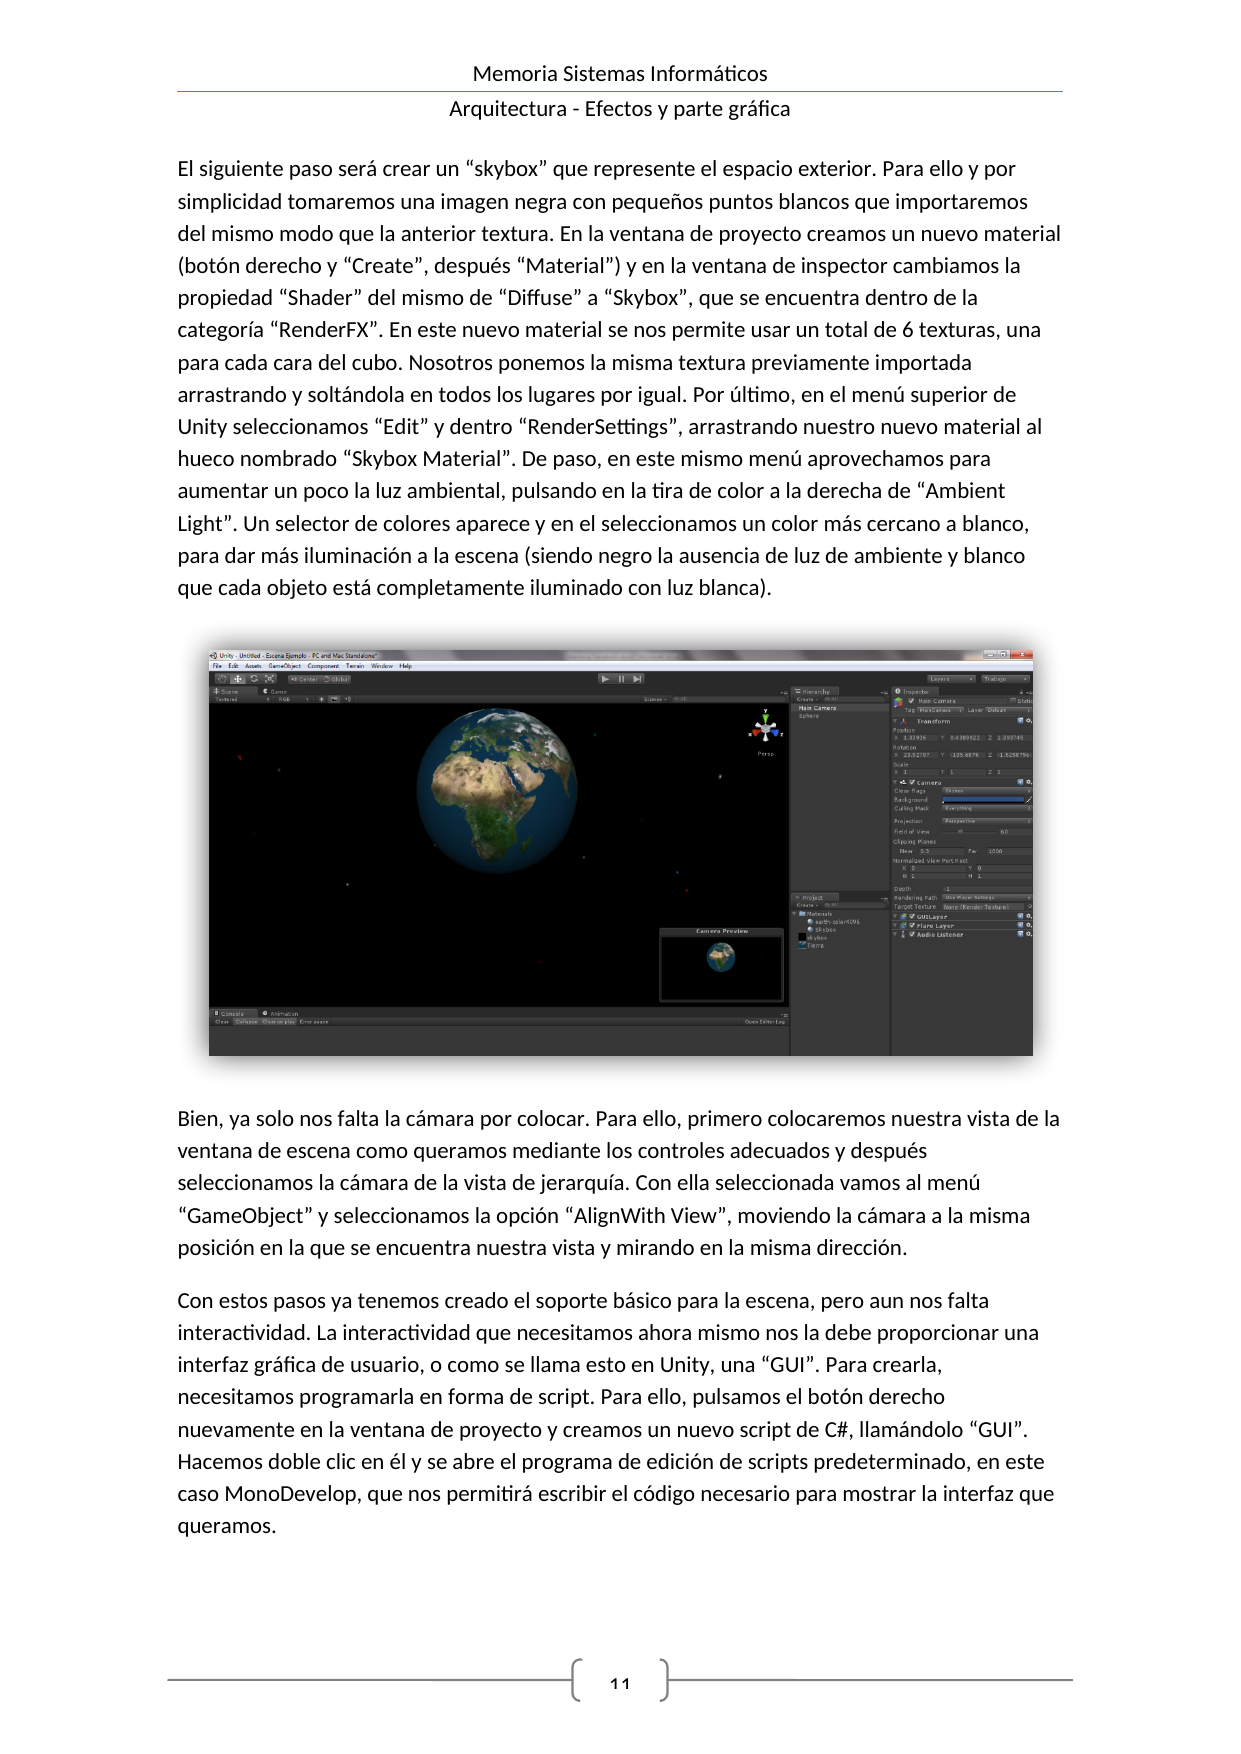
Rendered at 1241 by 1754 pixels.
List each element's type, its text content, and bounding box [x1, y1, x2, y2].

text Bien, ya solo nos falta la cámara por colocar. Para ello, primero colocaremos nuestra vista de la ventana de escena como queramos mediante los controles adecuados y después seleccionamos la cámara de la vista de jerarquía. Con ella seleccionada vamos al menú “GameObject” y seleccionamos la opción “AlignWith View”, moviendo la cámara a la misma posición en la que se encuentra nuestra vista y mirando en la misma dirección. [177, 1104, 1063, 1261]
text Con estos pasos ya tenemos creado el soporte básico para la escena, pero aun nos falta interactividad. La interactividad que necesitamos ahora mismo nos la debe proporcionar una interfaz gráfica de usuario, o como se llama esto en Unity, una “GUI”. Para crearla, necesitamos programarla en forma de script. Para ello, pulsamos el botón derecho nuevamente en la ventana de proyecto y creamos un nuevo script de C#, llamándolo “GUI”. Hacemos doble clic en él y se abre el programa de edición de scripts predeterminado, en este caso MonoDevelop, que nos permitirá escribir el código necesario para mostrar la interfaz que queramos. [177, 1286, 1063, 1539]
text El siguiente paso será crear un “skybox” que represente el espacio exterior. Para ello y por simplicidad tomaremos una imagen negra con pequeños puntos blancos que importaremos del mismo modo que la anterior textura. En la ventana de proyecto creamos un nuevo material (botón derecho y “Create”, después “Material”) y en la ventana de inspector cambiamos la propiedad “Shader” del mismo de “Diffuse” a “Skybox”, que se encuentra dentro de la categoría “RenderFX”. En este nuevo material se nos permite usar un total de 6 texturas, una para cada cara del cubo. Nosotros ponemos la misma textura previamente importada arrastrando y soltándola en todos los lugares por igual. Por último, en el menú superior de Unity seleccionamos “Edit” y dentro “RenderSettings”, arrastrando nuestro nuevo material al hueco nombrado “Skybox Material”. De paso, en este mismo menú aprovechamos para aumentar un poco la luz ambiental, pulsando en la tira de color a la derecha de “Ambient Light”. Un selector de colores aparece y en el seleccionamos un color más cercano a blanco, para dar más iluminación a la escena (siendo negro la ausencia de luz de ambiente y blanco que cada objeto está completamente iluminado con luz blanca). [177, 154, 1063, 601]
picture [209, 650, 1033, 1056]
